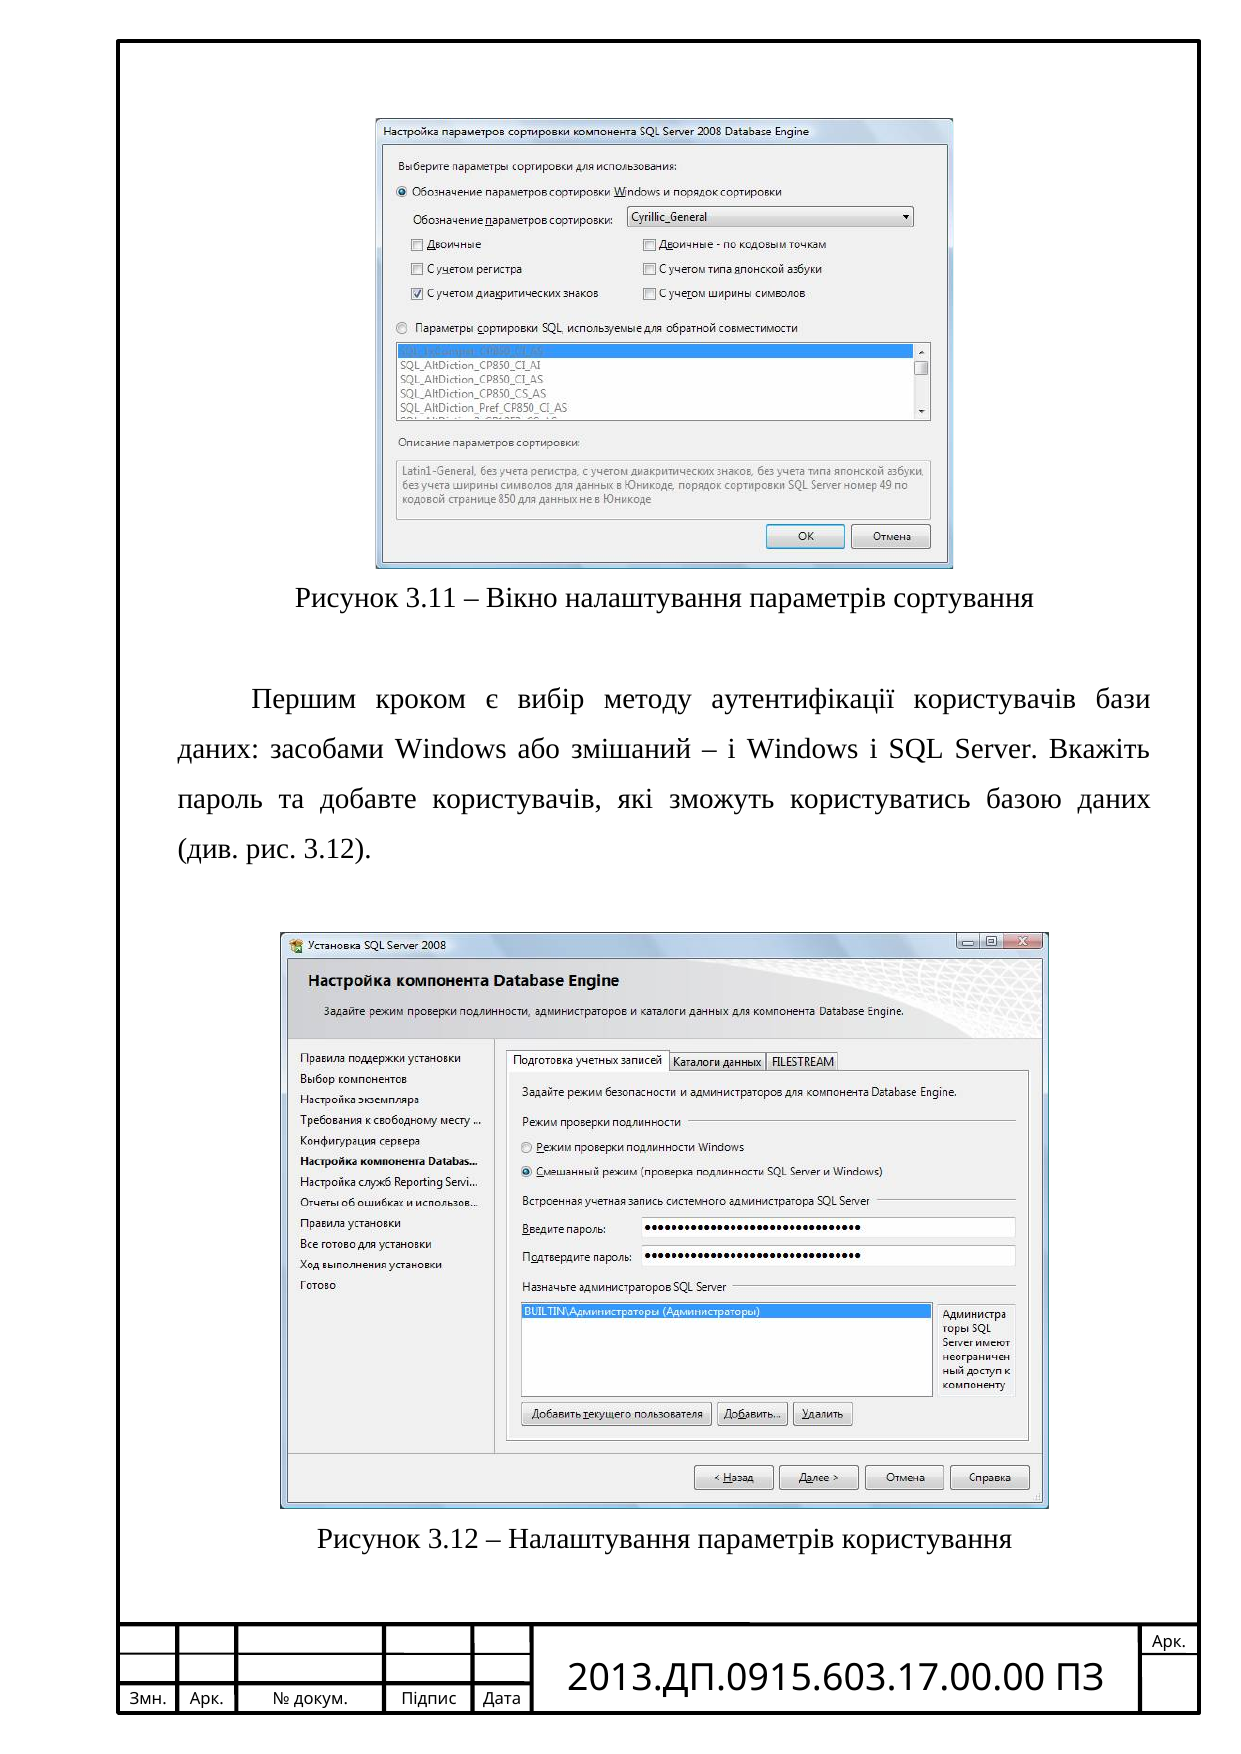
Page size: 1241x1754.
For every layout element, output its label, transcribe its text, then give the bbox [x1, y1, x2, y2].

text Рисунок 3.11 – Вікно налаштування параметрів сортування [177, 580, 1152, 614]
picture [280, 932, 1049, 1509]
text Першим кроком є вибір методу аутентифікації користувачів бази даних: засобами Windows або змішаний – і Windows і SQL Server. Вкажіть пароль та добавте користувачів, які зможуть користуватись базою даних (див. рис. 3.12). [177, 681, 1152, 865]
text Рисунок 3.12 – Налаштування параметрів користування [177, 1521, 1152, 1554]
picture [375, 118, 954, 569]
